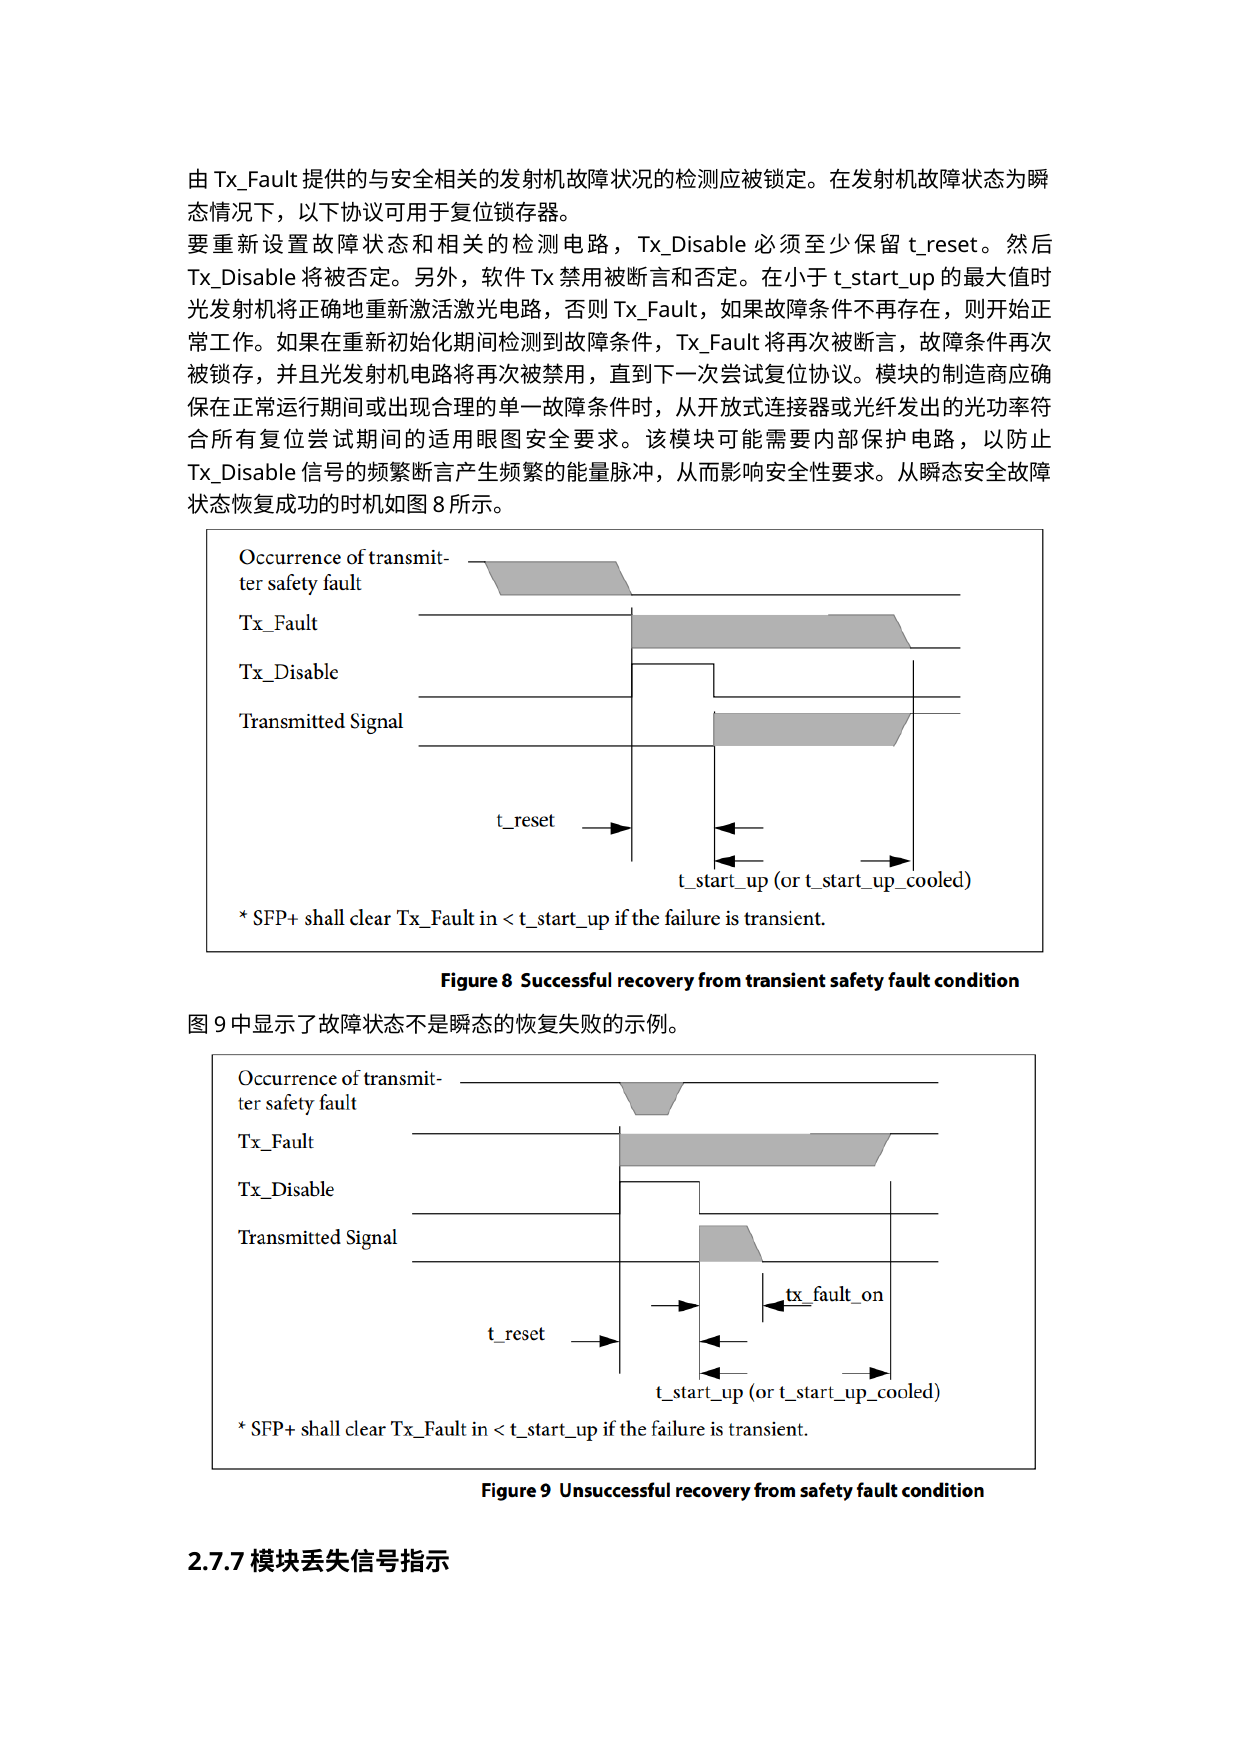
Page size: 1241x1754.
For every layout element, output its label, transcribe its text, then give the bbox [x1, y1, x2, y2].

list 图9中显示了故障状态不是瞬态的恢复失败的示例。 [187, 1007, 1053, 1039]
list 要重新设置故障状态和相关的检测电路，Tx_Disable必须至少保留t_reset。然后Tx_Disable将被否定。另外，软件Tx禁用被断言和否定。在小于t_start_up的最大值时，光发射机将正确地重新激活激光电路，否则Tx_Fault，如果故障条件不再存在，则开始正常工作。如果在重新初始化期间检测到故障条件，Tx_Fault将再次被断言，故障条件再次被锁存，并且光发射机电路将再次被禁用，直到下一次尝试复位协议。模块的制造商应确保在正常运行期间或出现合理的单一故障条件时，从开放式连接器或光纤发出的光功率符合所有复位尝试期间的适用眼图安全要求。该模块可能需要内部保护电路，以防止Tx_Disable信号的频繁断言产生频繁的能量脉冲，从而影响安全性要求。从瞬态安全故障状态恢复成功的时机如图8所示。 [187, 227, 1053, 519]
picture [187, 1039, 1052, 1506]
list 2.7.7模块丢失信号指示 [187, 1527, 1053, 1592]
picture [187, 519, 1052, 1001]
list 由Tx_Fault提供的与安全相关的发射机故障状况的检测应被锁定。在发射机故障状态为瞬态情况下，以下协议可用于复位锁存器。 [187, 162, 1053, 227]
